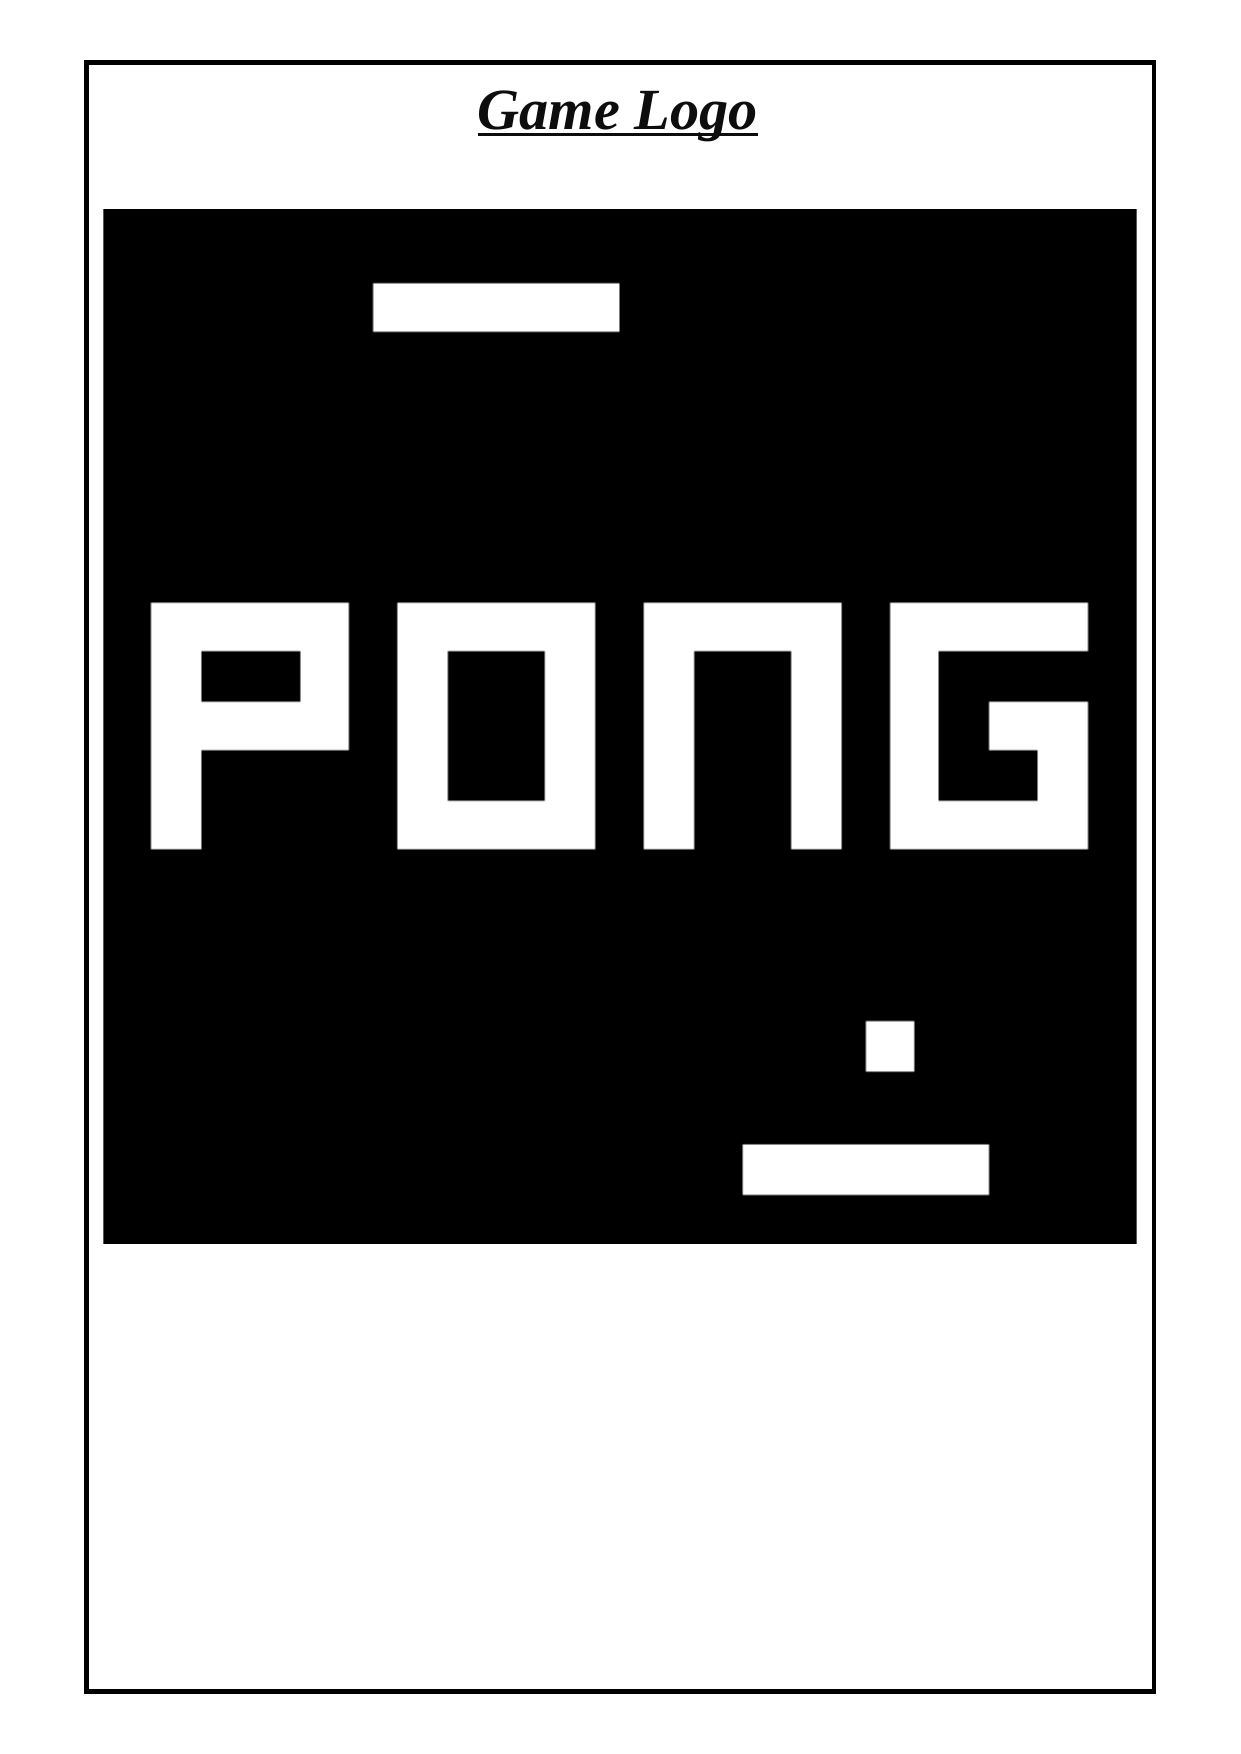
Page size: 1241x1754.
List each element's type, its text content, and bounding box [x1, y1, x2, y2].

text Game Logo [99, 75, 1141, 142]
picture [103, 209, 1137, 1244]
